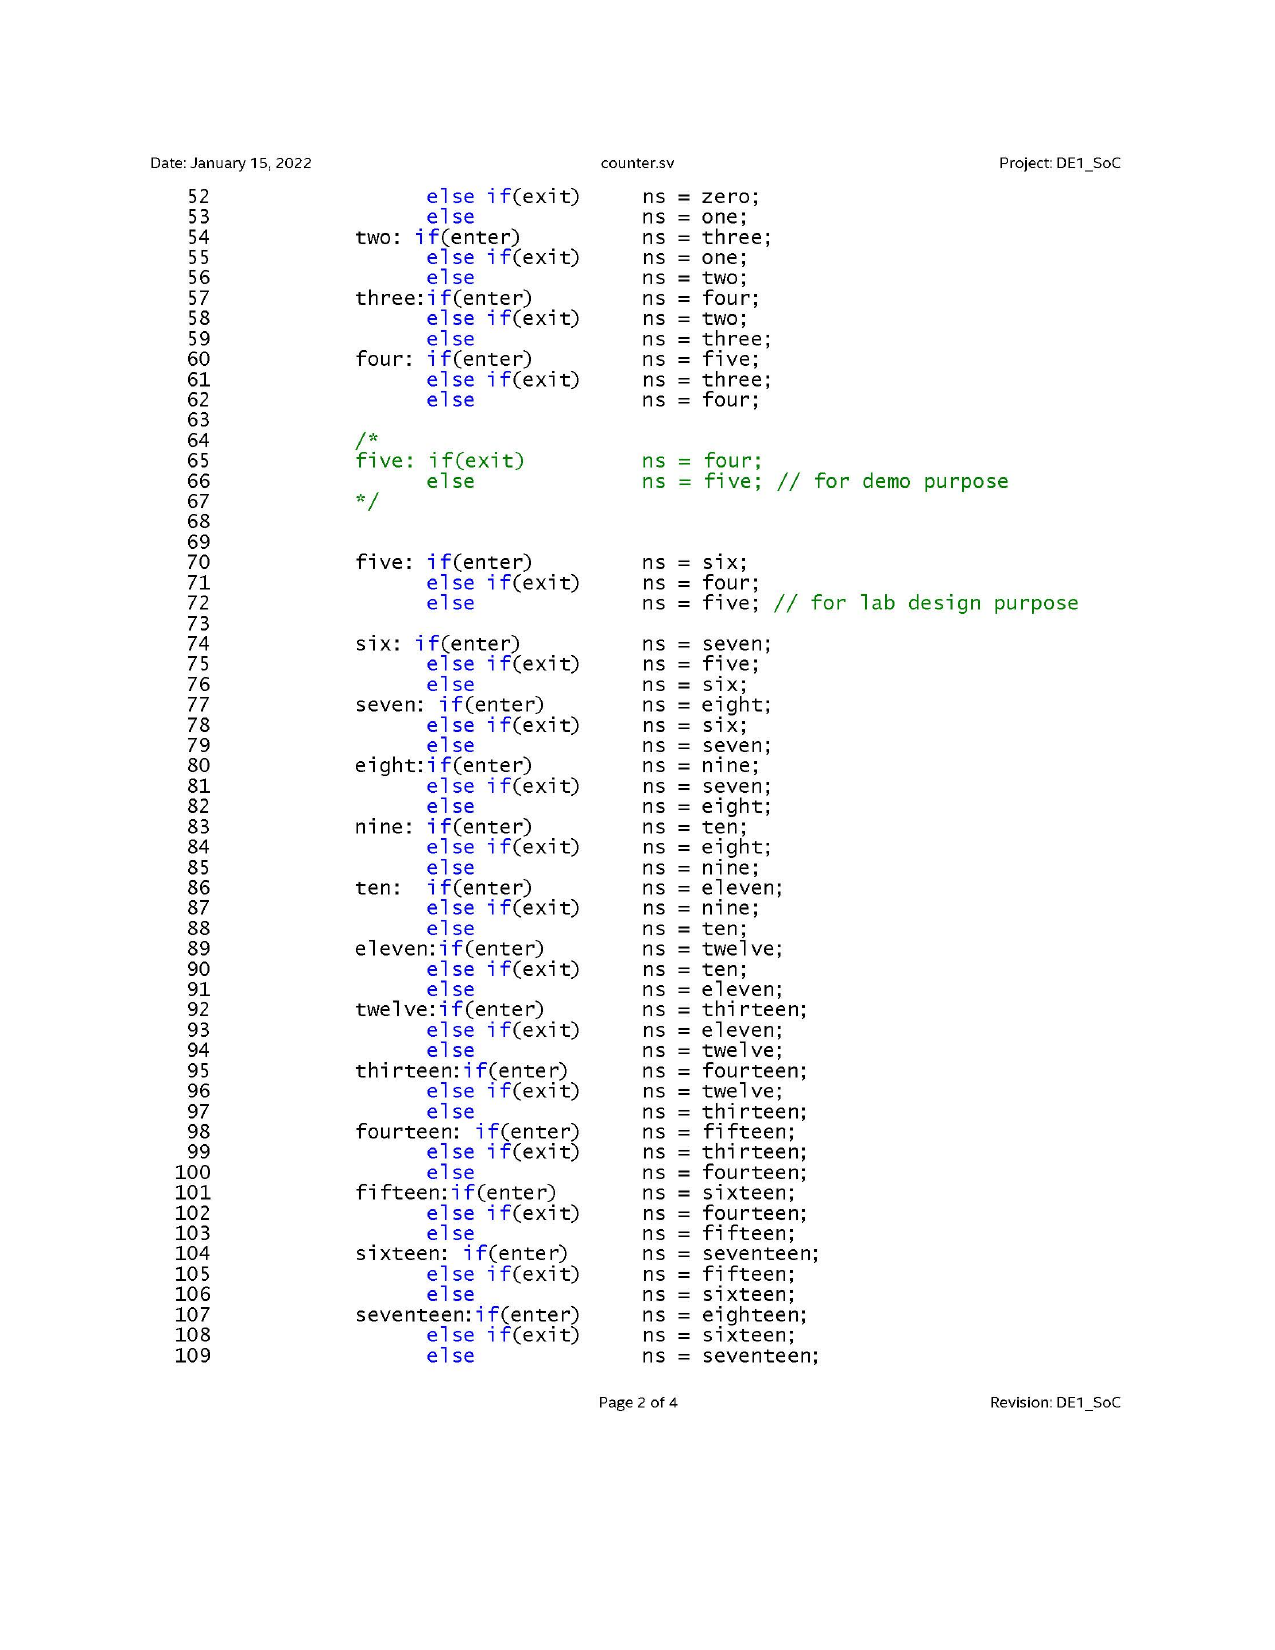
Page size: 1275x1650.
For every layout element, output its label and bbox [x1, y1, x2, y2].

picture [150, 150, 1125, 1412]
